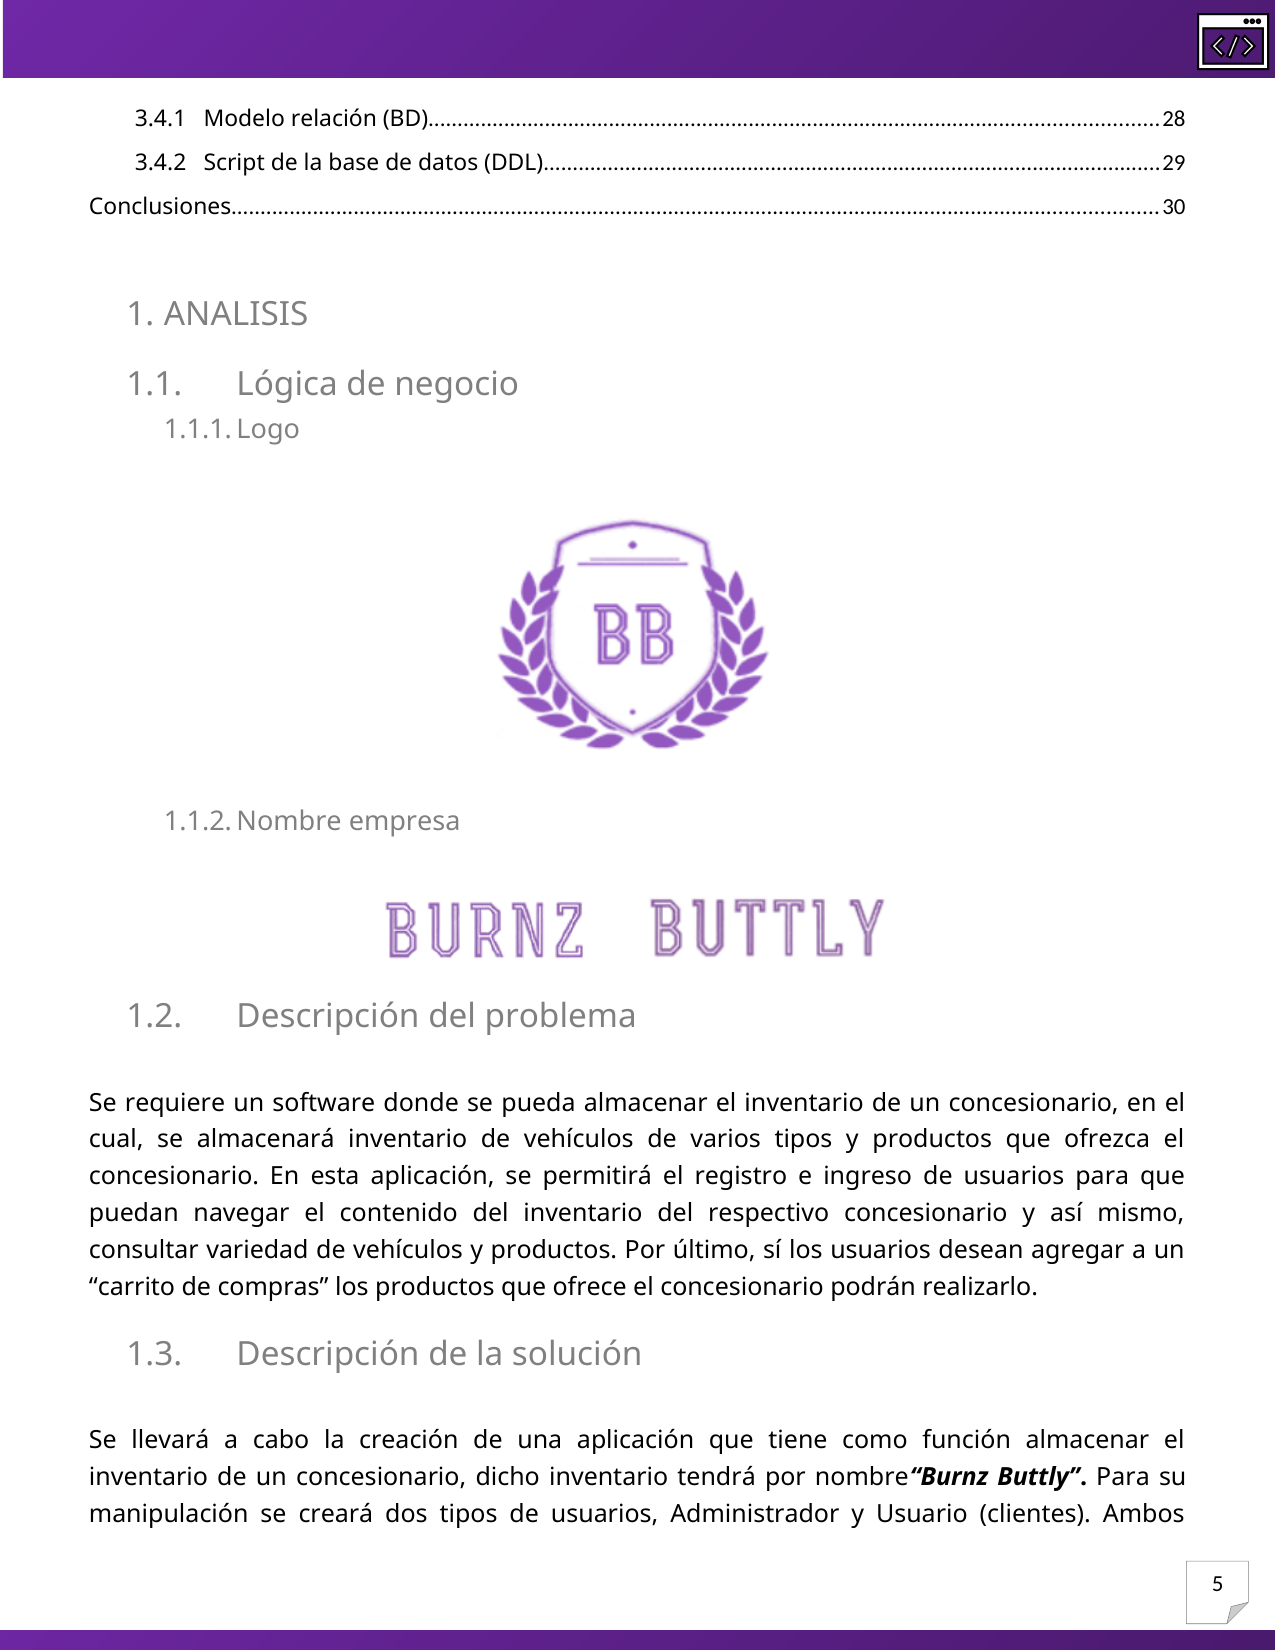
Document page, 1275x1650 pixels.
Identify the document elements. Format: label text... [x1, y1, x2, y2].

subtitle Nombre empresa [164, 801, 1186, 838]
subtitle Logo [164, 409, 1186, 446]
subtitle Descripción del problema [126, 992, 1186, 1037]
picture [369, 888, 603, 965]
text Se requiere un software donde se pueda almacenar el inventario de un concesionario, en el cual, se almacenará inventario de vehículos de varios tipos y productos que ofrezca el concesionario. En esta aplicación, se permitirá el registro e ingreso de usuarios para que puedan navegar el contenido del inventario del respectivo concesionario y así mismo, consultar variedad de vehículos y productos. Por último, sí los usuarios desean agregar a un “carrito de compras” los productos que ofrece el concesionario podrán realizarlo. [89, 1084, 1186, 1302]
subtitle Descripción de la solución [126, 1330, 1186, 1375]
subtitle Lógica de negocio [126, 360, 1186, 405]
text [89, 1422, 1186, 1530]
picture [1191, 0, 1275, 84]
subtitle ANALISIS [126, 289, 1186, 335]
picture [623, 884, 906, 965]
picture [487, 493, 788, 782]
